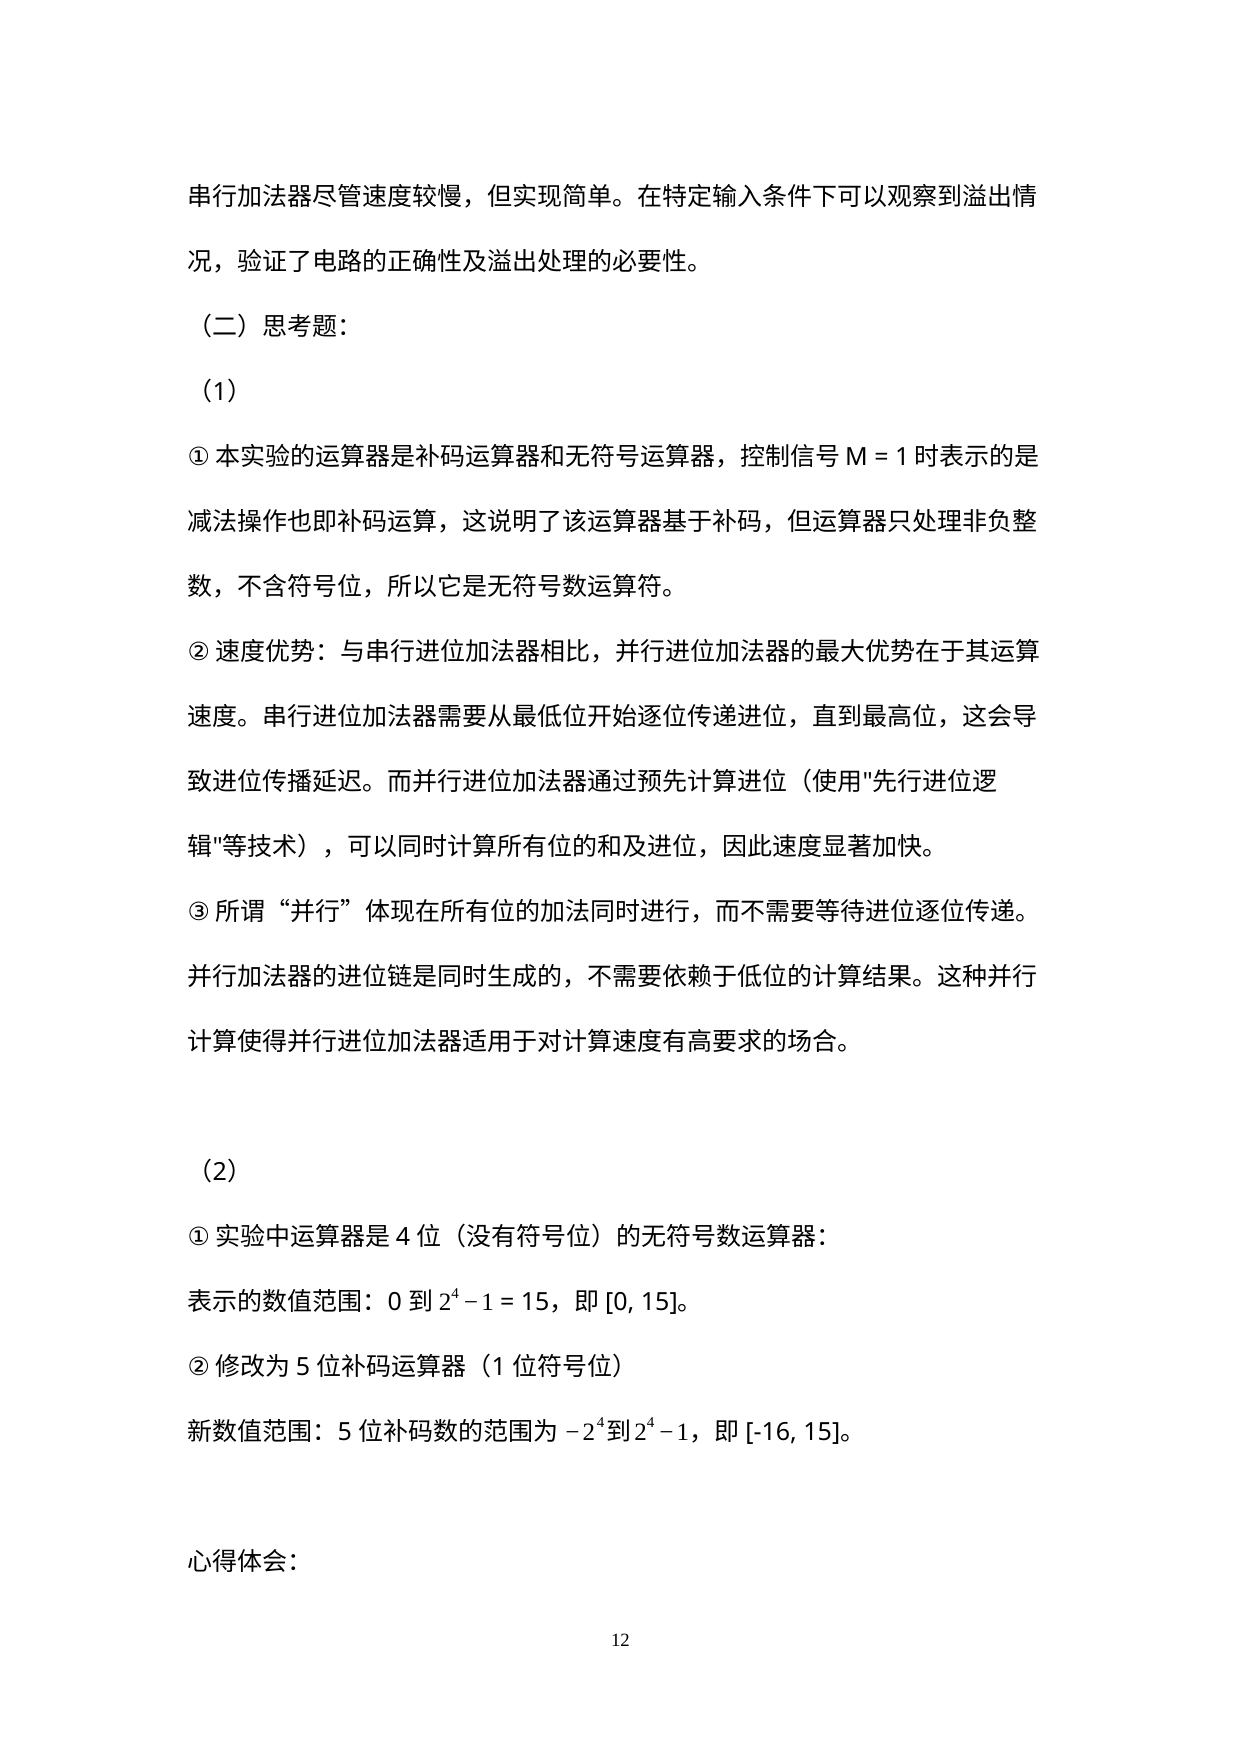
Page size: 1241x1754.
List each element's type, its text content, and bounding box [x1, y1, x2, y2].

text ②修改为 5 位补码运算器（1 位符号位） [187, 1332, 1053, 1397]
text ①实验中运算器是 4 位（没有符号位）的无符号数运算器： [187, 1202, 1053, 1267]
list ②速度优势：与串行进位加法器相比，并行进位加法器的最大优势在于其运算速度。串行进位加法器需要从最低位开始逐位传递进位，直到最高位，这会导致进位传播延迟。而并行进位加法器通过预先计算进位（使用"先行进位逻辑"等技术），可以同时计算所有位的和及进位，因此速度显著加快。 [187, 617, 1053, 877]
text 表示的数值范围：0 到 = 15，即 [0, 15]。 [187, 1267, 1053, 1332]
text 心得体会： [187, 1527, 1053, 1592]
text 新数值范围：5 位补码数的范围为 ，即 [-16, 15]。 [187, 1397, 1053, 1462]
text （二）思考题： [187, 292, 1053, 357]
list ③所谓“并行”体现在所有位的加法同时进行，而不需要等待进位逐位传递。并行加法器的进位链是同时生成的，不需要依赖于低位的计算结果。这种并行计算使得并行进位加法器适用于对计算速度有高要求的场合。 [187, 877, 1053, 1072]
list ①本实验的运算器是补码运算器和无符号运算器，控制信号M = 1时表示的是减法操作也即补码运算，这说明了该运算器基于补码，但运算器只处理非负整数，不含符号位，所以它是无符号数运算符。 [187, 422, 1053, 617]
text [187, 162, 1053, 292]
